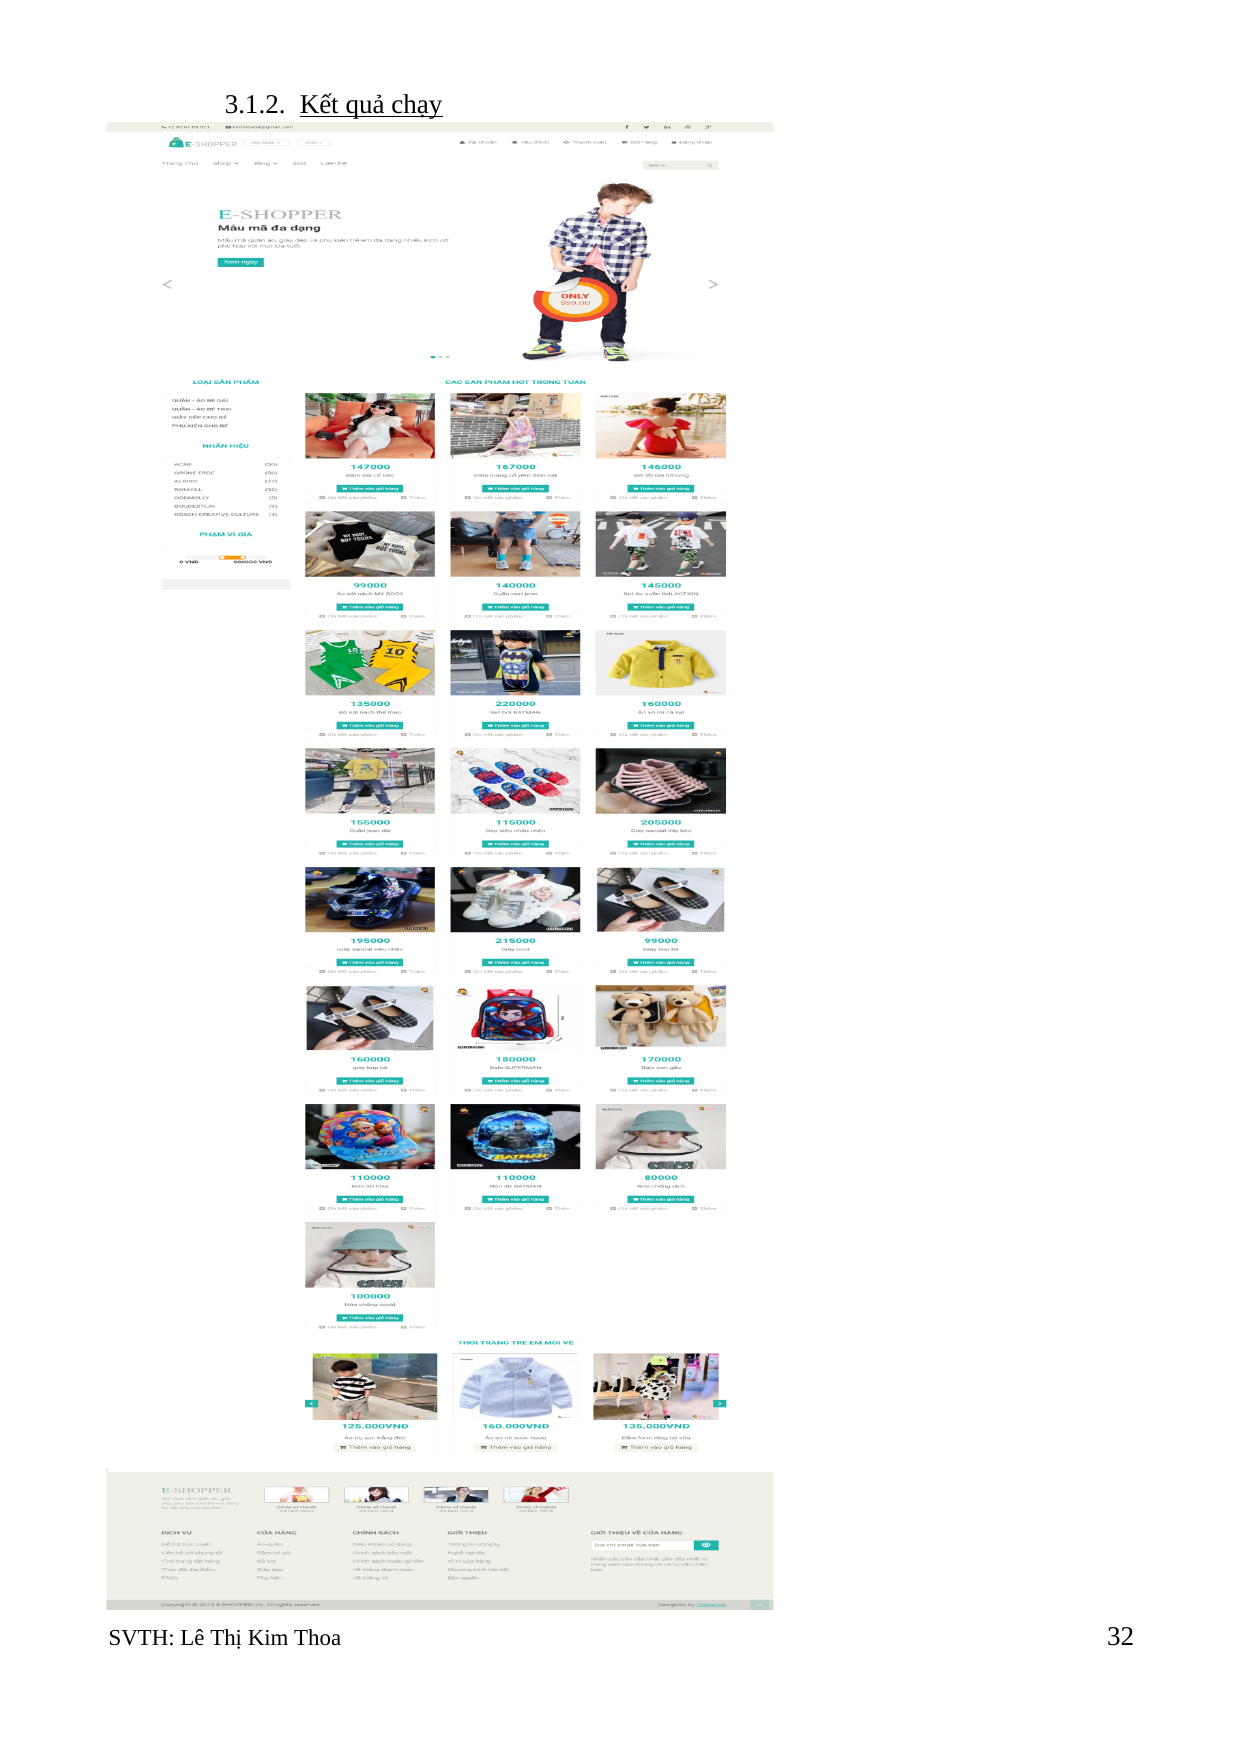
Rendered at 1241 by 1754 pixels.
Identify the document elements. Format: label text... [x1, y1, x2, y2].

subtitle Kết quả chạy [224, 89, 1134, 120]
picture [106, 122, 774, 1610]
